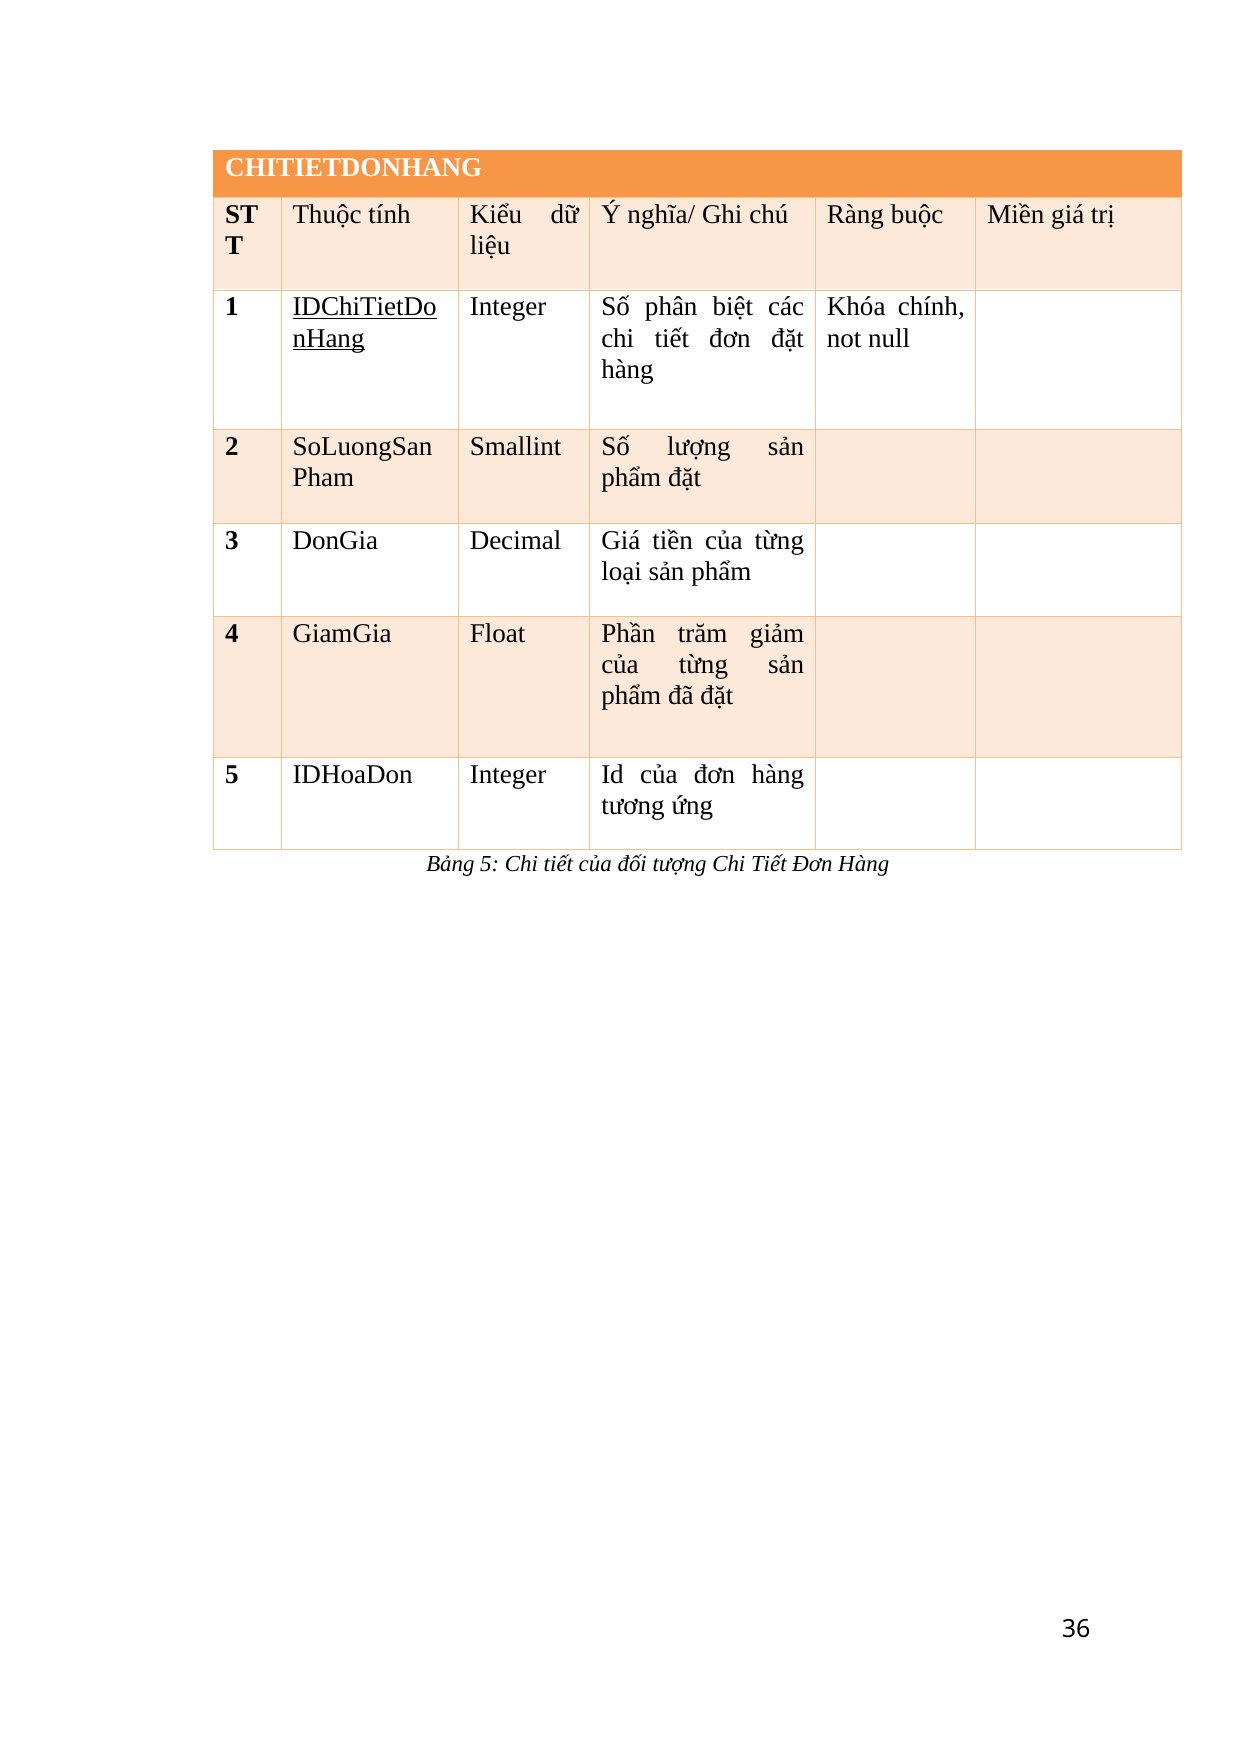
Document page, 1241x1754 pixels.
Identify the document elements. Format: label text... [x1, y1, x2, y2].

table_cell [976, 524, 1181, 616]
table_cell [976, 430, 1181, 523]
table_cell Float [459, 617, 589, 757]
table_cell Ý nghĩa/ Ghi chú [590, 198, 815, 289]
table_cell Smallint [459, 430, 589, 523]
table_cell Ràng buộc [816, 198, 975, 289]
table_cell 5 [214, 758, 281, 849]
table_cell [816, 524, 975, 616]
table_cell 4 [214, 617, 281, 757]
table_cell [816, 617, 975, 757]
table_header CHITIETDONHANG [214, 151, 1181, 197]
table_cell [976, 617, 1181, 757]
table_cell Id của đơn hàng tương ứng [590, 758, 815, 849]
table_cell DonGia [282, 524, 458, 616]
table_cell IDHoaDon [282, 758, 458, 849]
table_cell [976, 291, 1181, 429]
table_cell Thuộc tính [282, 198, 458, 289]
table_cell Số phân biệt các chi tiết đơn đặt hàng [590, 291, 815, 429]
table_cell Integer [459, 291, 589, 429]
table_cell Decimal [459, 524, 589, 616]
table_cell Số lượng sản phẩm đặt [590, 430, 815, 523]
table_cell STT [214, 198, 281, 289]
table_cell Phần trăm giảm của từng sản phẩm đã đặt [590, 617, 815, 757]
table_cell 1 [214, 291, 281, 429]
table_cell Miền giá trị [976, 198, 1181, 289]
table_cell Kiểu dữ liệu [459, 198, 589, 289]
table_cell [816, 430, 975, 523]
table_cell GiamGia [282, 617, 458, 757]
table_cell Integer [459, 758, 589, 849]
table_cell 2 [214, 430, 281, 523]
table_cell Giá tiền của từng loại sản phẩm [590, 524, 815, 616]
text Bảng 5: Chi tiết của đối tượng Chi Tiết Đơn Hàng [225, 850, 1090, 877]
table_cell IDChiTietDonHang [282, 291, 458, 429]
table_cell 3 [214, 524, 281, 616]
table_cell SoLuongSanPham [282, 430, 458, 523]
table_cell Khóa chính, not null [816, 291, 975, 429]
table_cell [976, 758, 1181, 849]
table_cell [816, 758, 975, 849]
